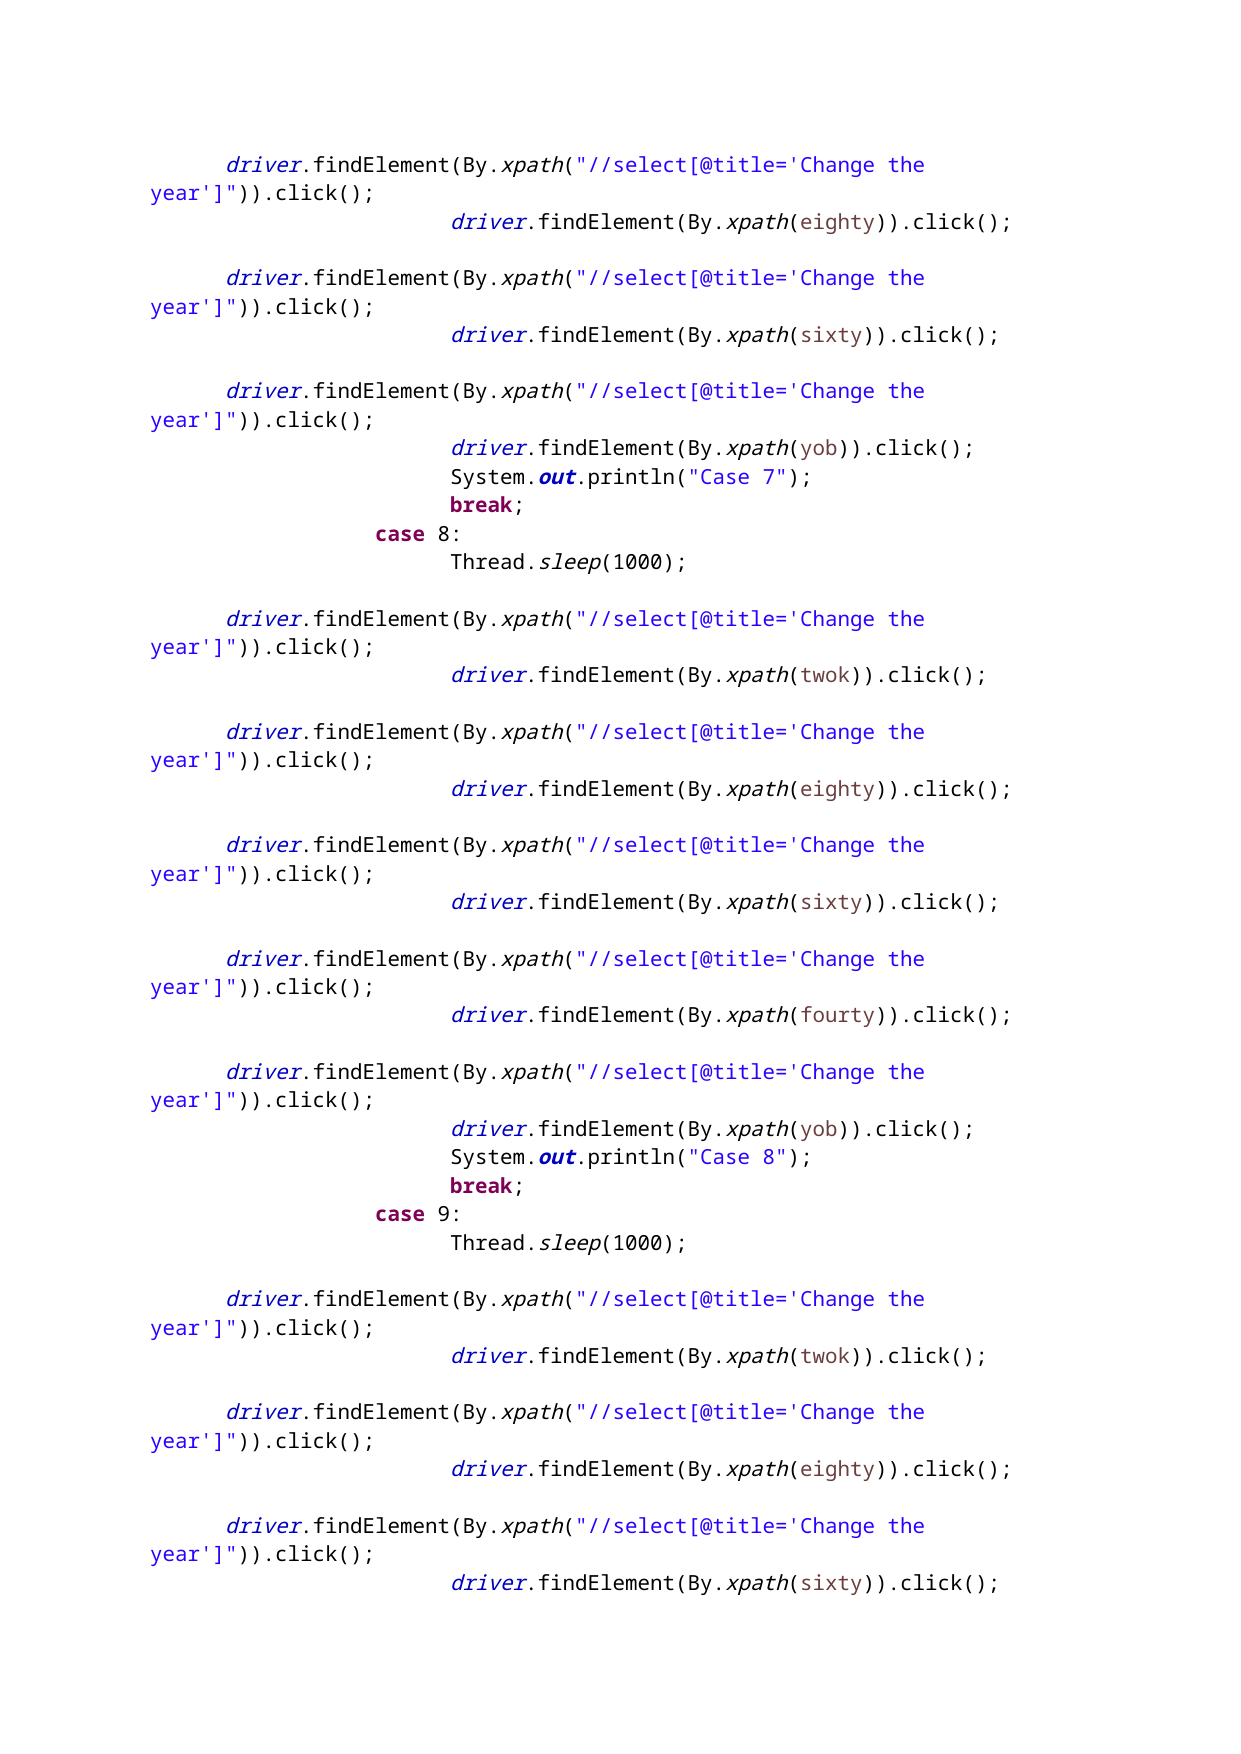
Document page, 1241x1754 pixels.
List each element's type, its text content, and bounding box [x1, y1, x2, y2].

text driver.findElement(By.xpath(eighty)).click(); [150, 1454, 1090, 1483]
text driver.findElement(By.xpath("//select[@title='Change the year']")).click(); [150, 576, 1090, 661]
text driver.findElement(By.xpath(sixty)).click(); [150, 887, 1090, 916]
text driver.findElement(By.xpath(yob)).click(); [150, 433, 1090, 462]
text System.out.println("Case 7"); [150, 462, 1090, 490]
text driver.findElement(By.xpath(fourty)).click(); [150, 1001, 1090, 1029]
text break; [150, 490, 1090, 519]
text case 8: [150, 519, 1090, 547]
text driver.findElement(By.xpath("//select[@title='Change the year']")).click(); [150, 1369, 1090, 1454]
text Thread.sleep(1000); [150, 1228, 1090, 1256]
text driver.findElement(By.xpath("//select[@title='Change the year']")).click(); [150, 916, 1090, 1001]
text driver.findElement(By.xpath(twok)).click(); [150, 661, 1090, 689]
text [150, 235, 1090, 320]
text driver.findElement(By.xpath(eighty)).click(); [150, 774, 1090, 802]
text System.out.println("Case 8"); [150, 1142, 1090, 1171]
text driver.findElement(By.xpath(eighty)).click(); [150, 207, 1090, 235]
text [150, 150, 1090, 207]
text driver.findElement(By.xpath(sixty)).click(); [150, 1568, 1090, 1596]
text driver.findElement(By.xpath("//select[@title='Change the year']")).click(); [150, 689, 1090, 774]
text break; [150, 1171, 1090, 1199]
text driver.findElement(By.xpath("//select[@title='Change the year']")).click(); [150, 349, 1090, 433]
text driver.findElement(By.xpath(yob)).click(); [150, 1114, 1090, 1142]
text Thread.sleep(1000); [150, 547, 1090, 576]
text driver.findElement(By.xpath(twok)).click(); [150, 1341, 1090, 1369]
text driver.findElement(By.xpath("//select[@title='Change the year']")).click(); [150, 1256, 1090, 1341]
text driver.findElement(By.xpath("//select[@title='Change the year']")).click(); [150, 1029, 1090, 1114]
text driver.findElement(By.xpath("//select[@title='Change the year']")).click(); [150, 802, 1090, 887]
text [150, 1483, 1090, 1568]
text case 9: [150, 1199, 1090, 1228]
text driver.findElement(By.xpath(sixty)).click(); [150, 320, 1090, 349]
